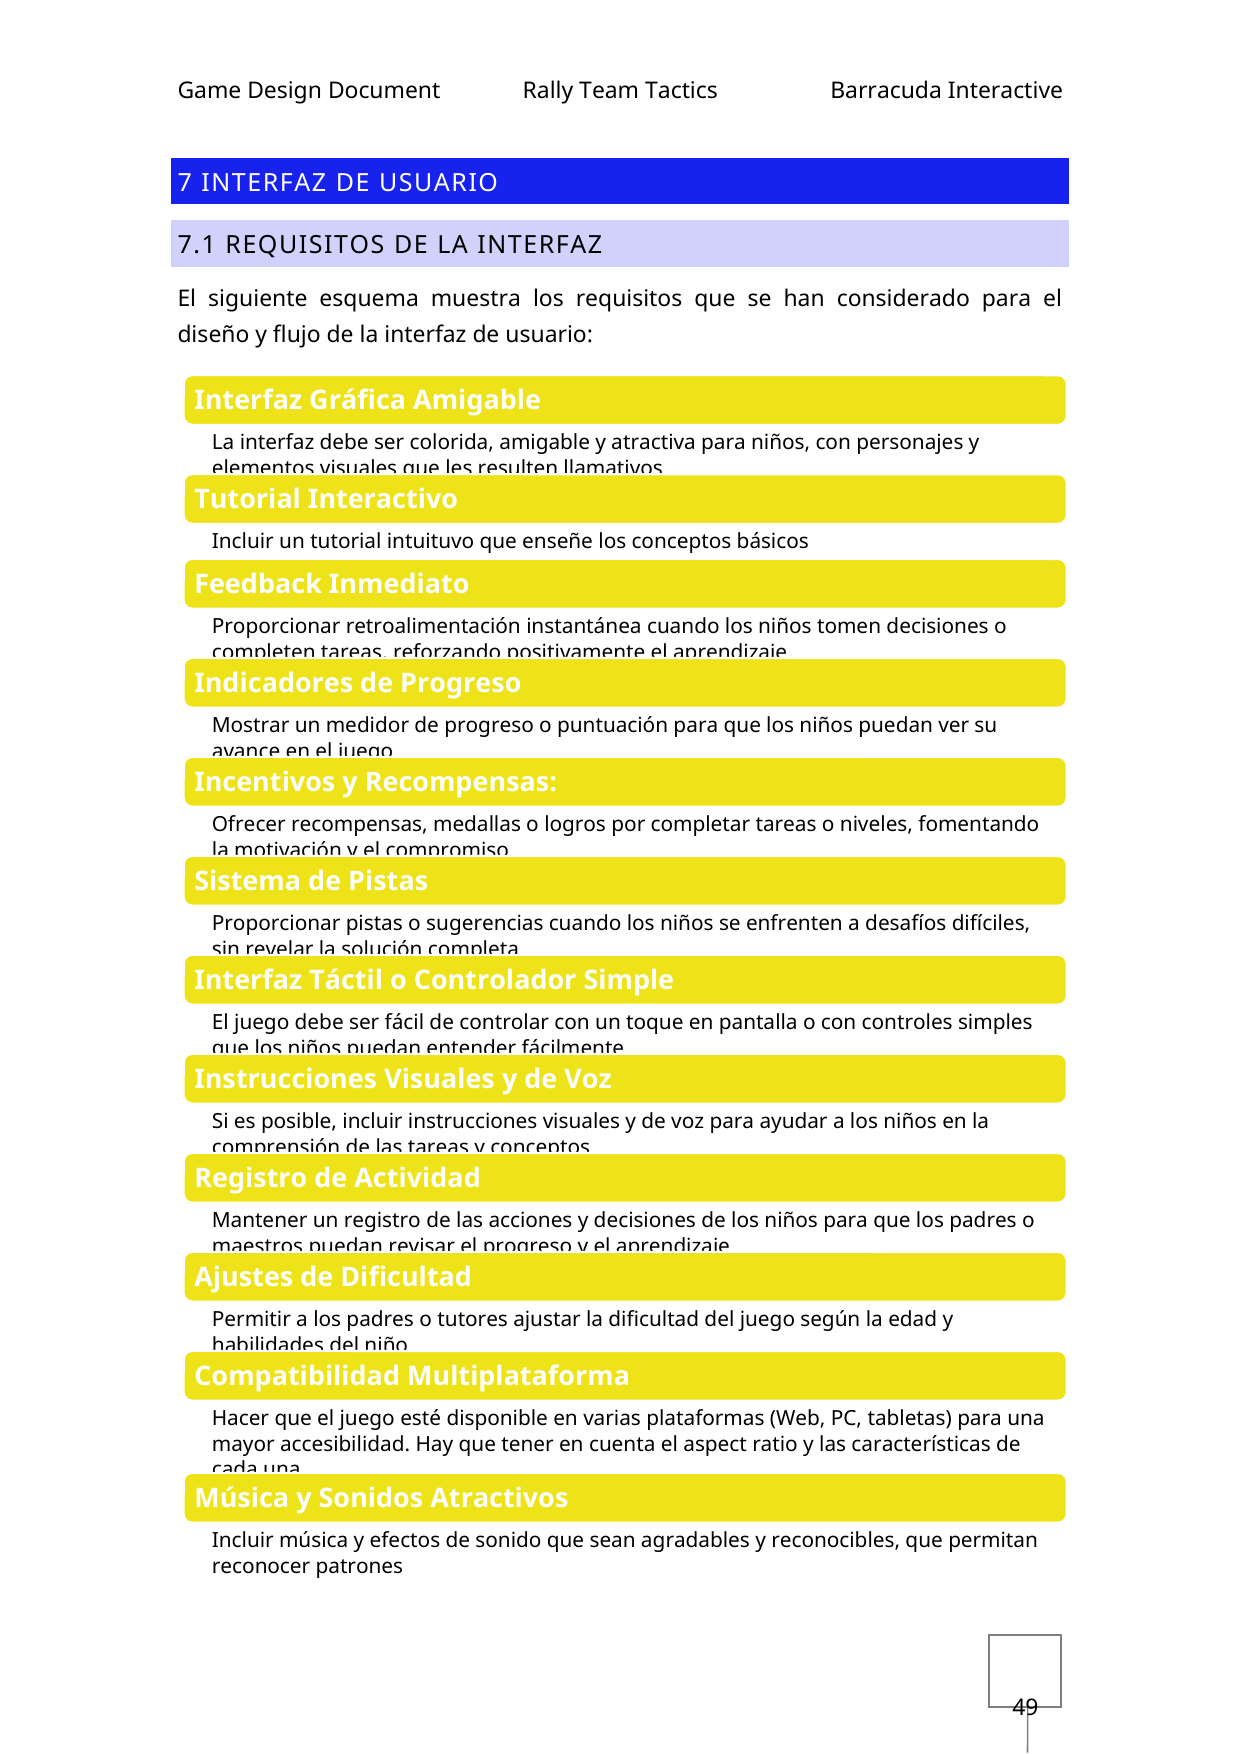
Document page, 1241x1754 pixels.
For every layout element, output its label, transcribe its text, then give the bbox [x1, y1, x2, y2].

subtitle 7 Interfaz de usuario [177, 164, 1063, 198]
subtitle 7.1 Requisitos de la interfaz [177, 226, 1063, 260]
text El siguiente esquema muestra los requisitos que se han considerado para el diseño y flujo de la interfaz de usuario: [177, 282, 1063, 349]
